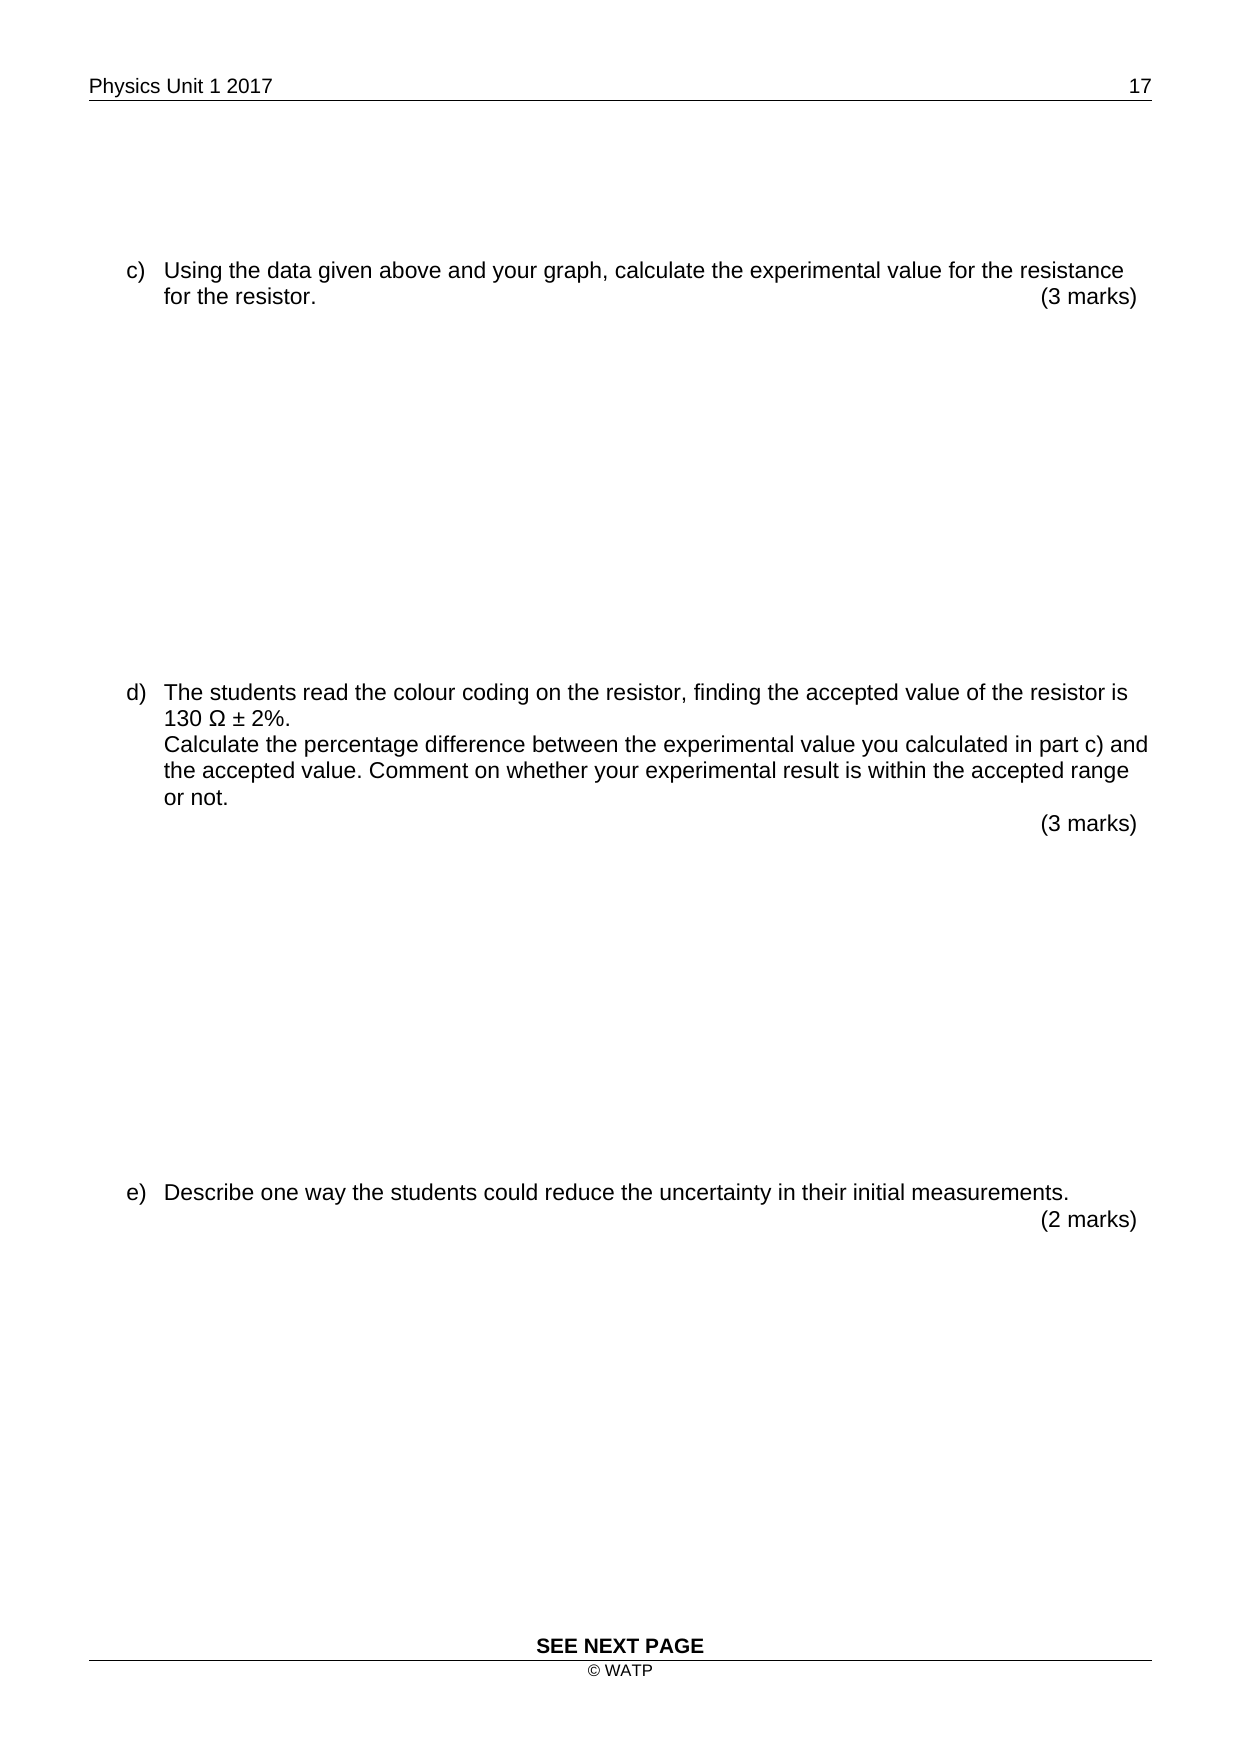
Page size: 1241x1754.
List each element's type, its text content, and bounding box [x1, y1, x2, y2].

list Describe one way the students could reduce the uncertainty in their initial measurements. (2 marks) [126, 1179, 1152, 1232]
list Calculate the percentage difference between the experimental value you calculated in part c) and the accepted value. Comment on whether your experimental result is within the accepted range or not. [164, 731, 1152, 810]
list The students read the colour coding on the resistor, finding the accepted value of the resistor is 130 Ω ± 2%. [126, 678, 1152, 731]
list (3 marks) [164, 810, 1152, 837]
list Using the data given above and your graph, calculate the experimental value for the resistance for the resistor. (3 marks) [126, 257, 1152, 309]
